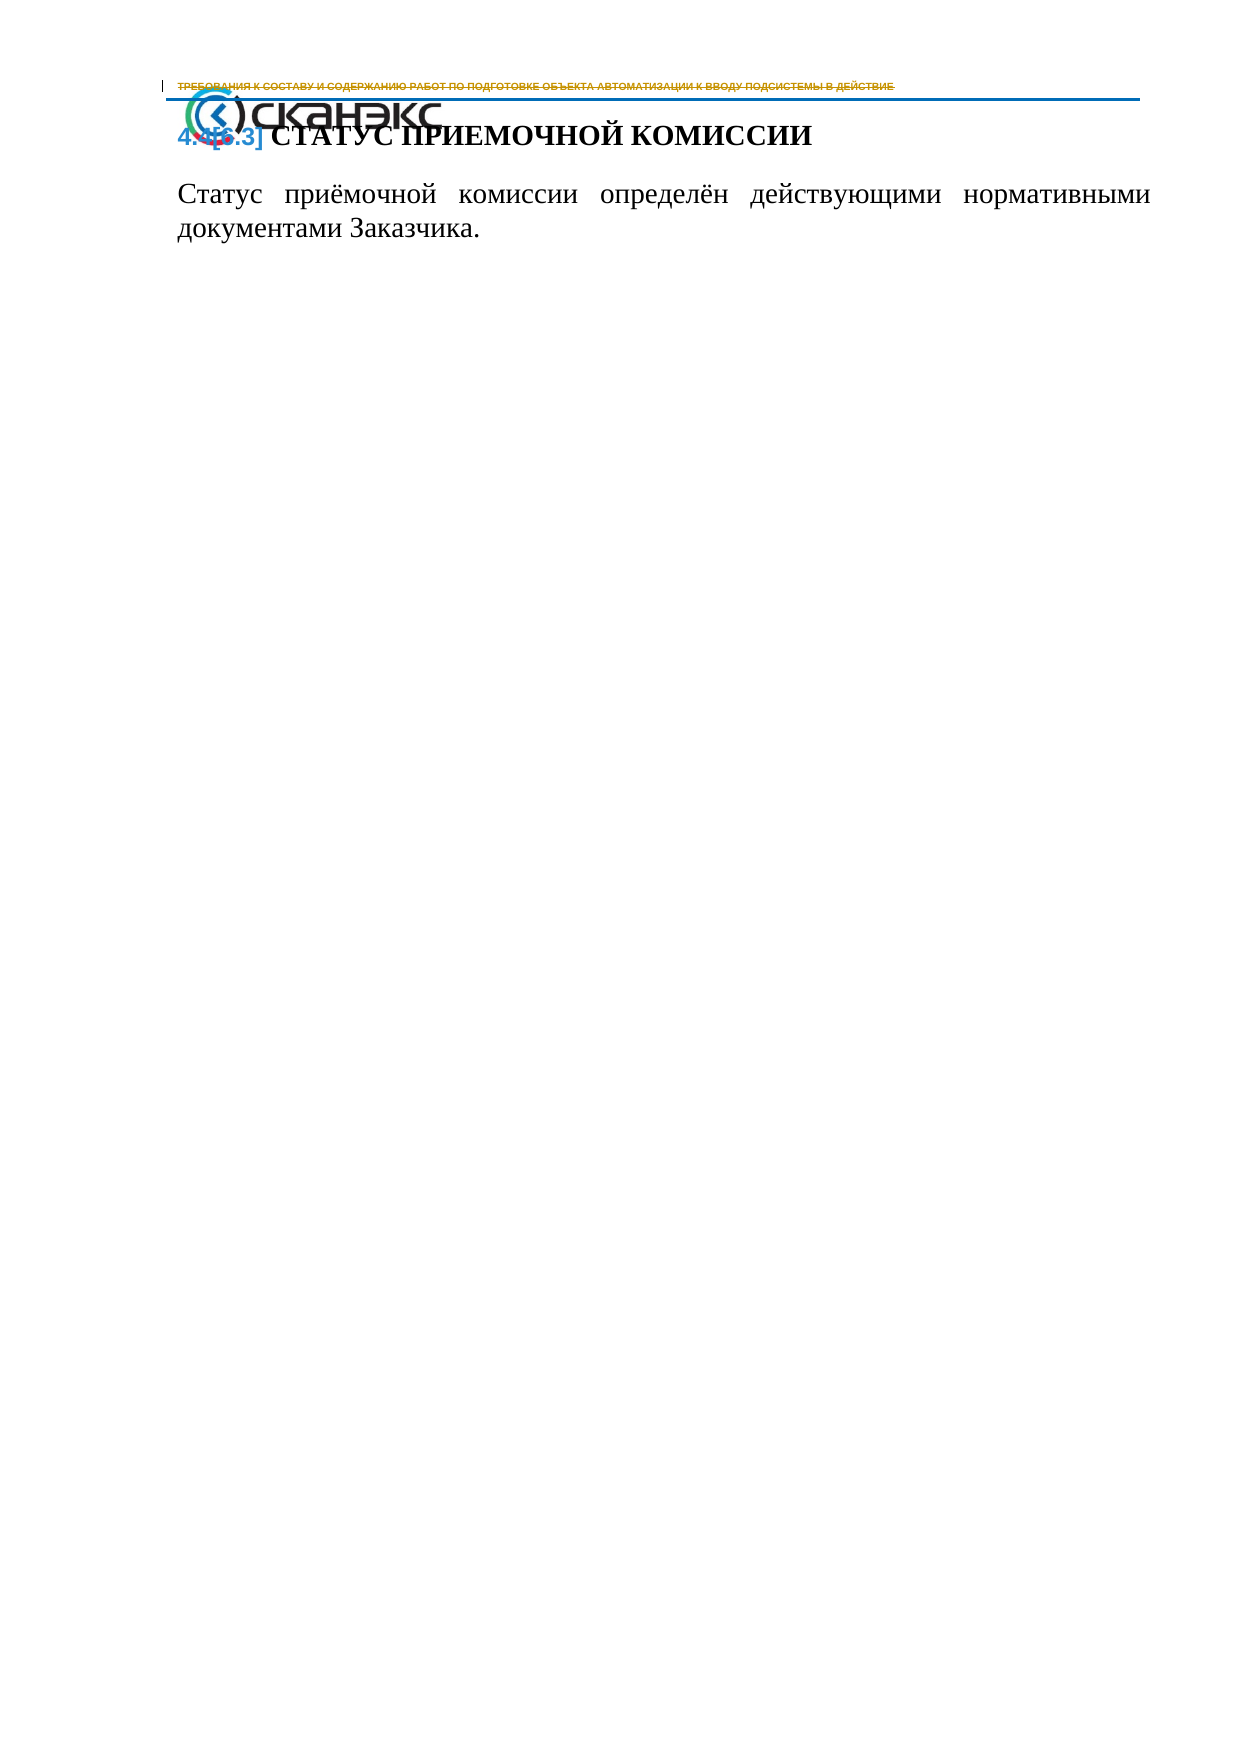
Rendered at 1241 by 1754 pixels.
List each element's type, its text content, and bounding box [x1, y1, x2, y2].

subtitle Статус приемочной комиссии [177, 118, 1152, 152]
picture [177, 74, 452, 87]
picture [200, 88, 452, 98]
picture [177, 101, 452, 118]
picture [177, 88, 200, 98]
text Статус приёмочной комиссии определён действующими нормативными документами Заказчика. [177, 177, 1152, 244]
